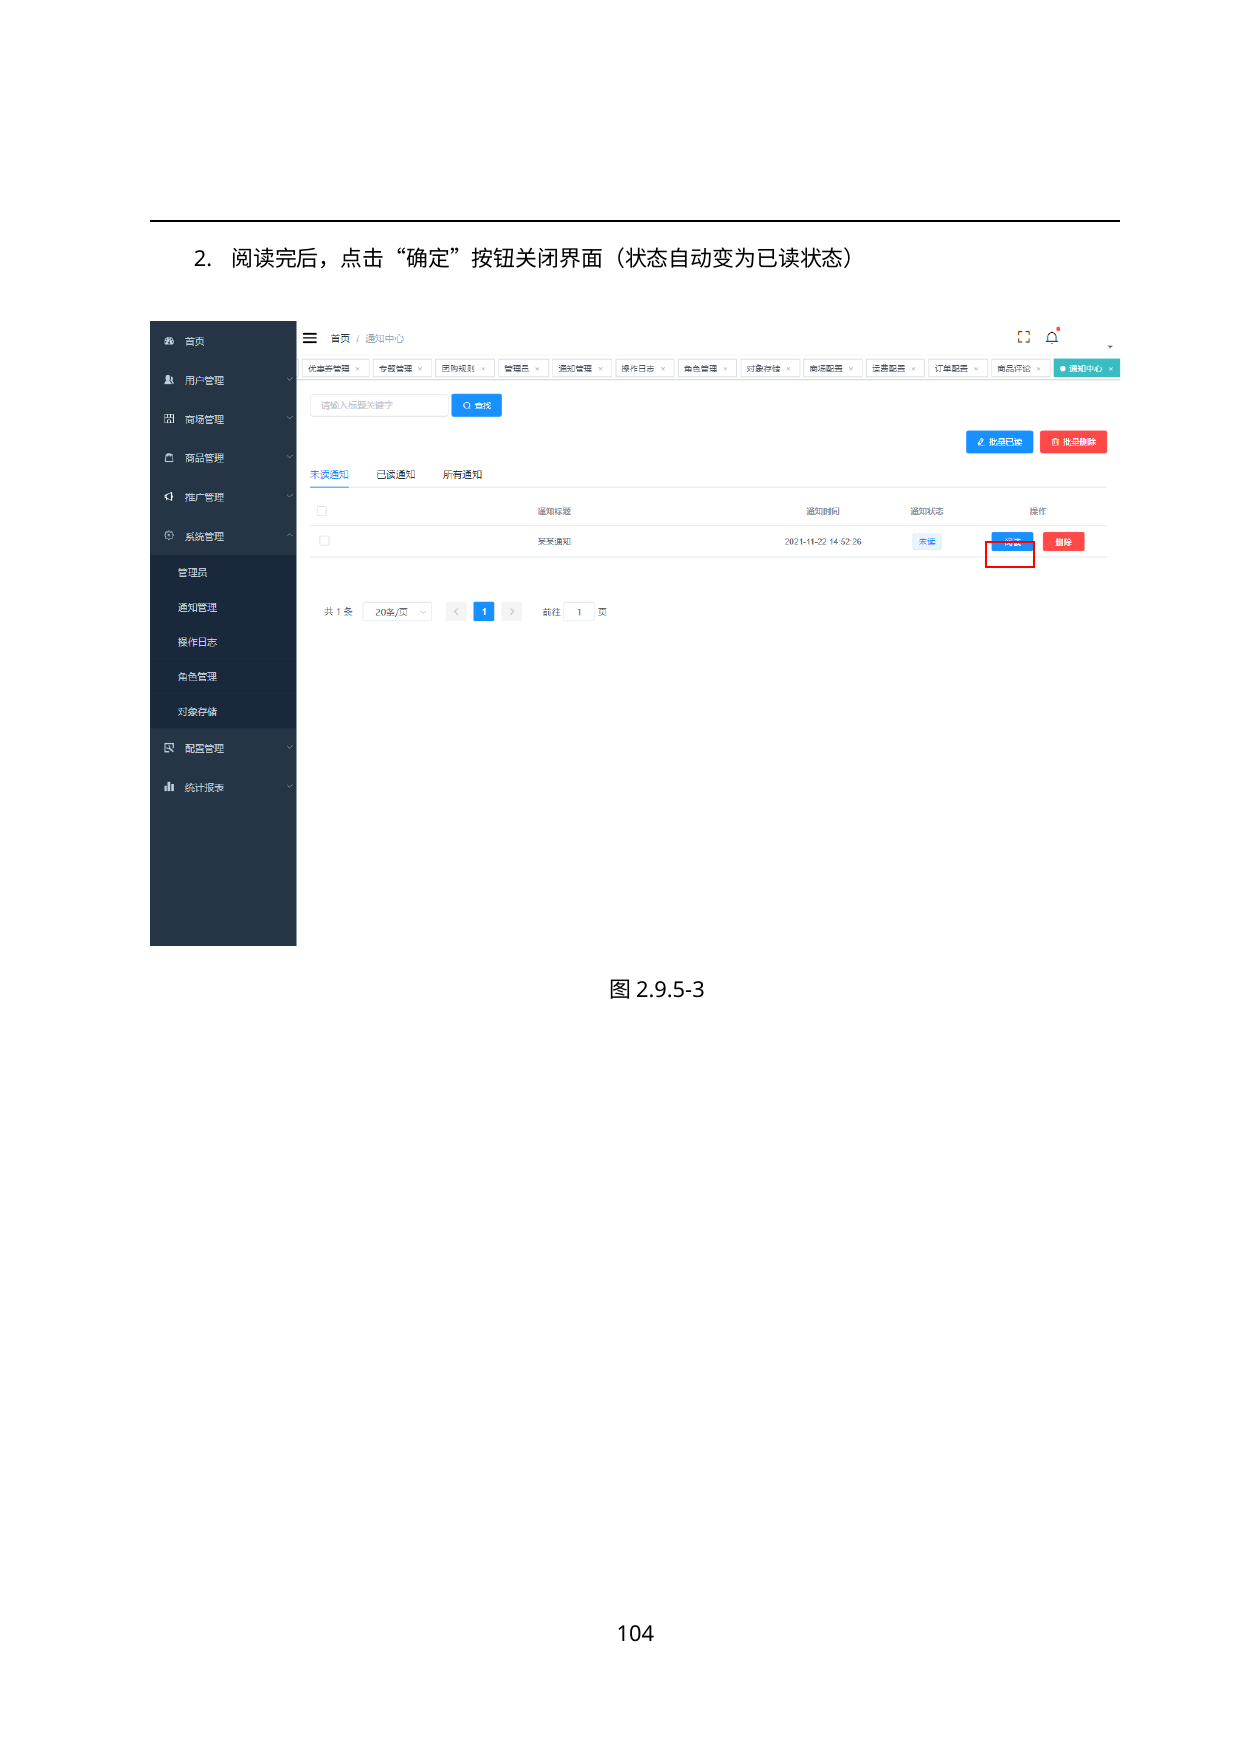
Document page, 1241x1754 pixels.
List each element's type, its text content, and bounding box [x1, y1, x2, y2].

picture [150, 321, 1121, 946]
list 阅读完后，点击“确定”按钮关闭界面（状态自动变为已读状态） [194, 241, 1120, 273]
text 图2.9.5-3 [150, 972, 1120, 1004]
